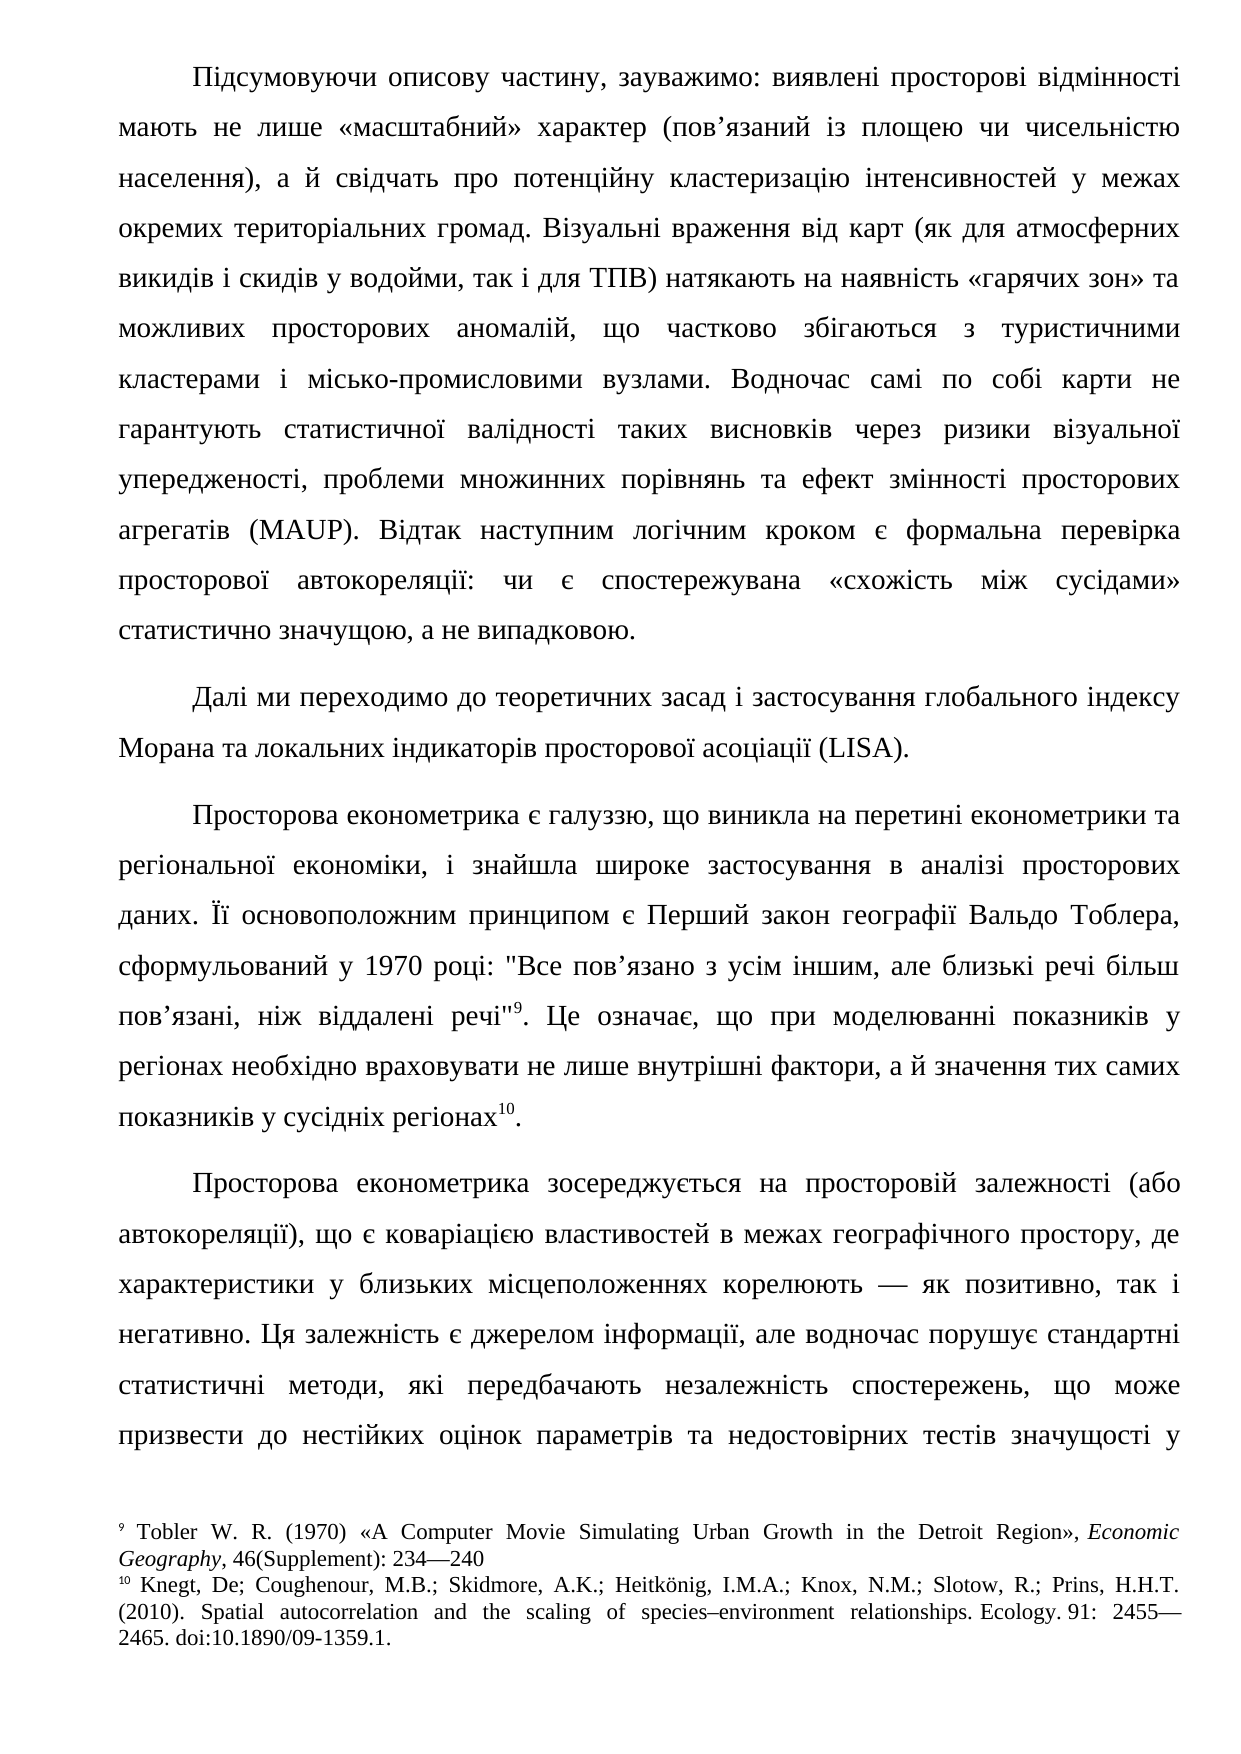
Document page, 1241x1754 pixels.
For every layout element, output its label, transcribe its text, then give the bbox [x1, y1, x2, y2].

text Далі ми переходимо до теоретичних засад і застосування глобального індексу Морана та локальних індикаторів просторової асоціації (LISA). [118, 679, 1181, 763]
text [118, 1166, 1181, 1451]
text Просторова економетрика є галуззю, що виникла на перетині економетрики та регіональної економіки, і знайшла широке застосування в аналізі просторових даних. Її основоположним принципом є Перший закон географії Вальдо Тоблера, сформульований у 1970 році: "Все пов’язано з усім іншим, але близькі речі більш пов’язані, ніж віддалені речі". Це означає, що при моделюванні показників у регіонах необхідно враховувати не лише внутрішні фактори, а й значення тих самих показників у сусідніх регіонах. [118, 797, 1181, 1132]
text Підсумовуючи описову частину, зауважимо: виявлені просторові відмінності мають не лише «масштабний» характер (пов’язаний із площею чи чисельністю населення), а й свідчать про потенційну кластеризацію інтенсивностей у межах окремих територіальних громад. Візуальні враження від карт (як для атмосферних викидів і скидів у водойми, так і для ТПВ) натякають на наявність «гарячих зон» та можливих просторових аномалій, що частково збігаються з туристичними кластерами і місько-промисловими вузлами. Водночас самі по собі карти не гарантують статистичної валідності таких висновків через ризики візуальної упередженості, проблеми множинних порівнянь та ефект змінності просторових агрегатів (MAUP). Відтак наступним логічним кроком є формальна перевірка просторової автокореляції: чи є спостережувана «схожість між сусідами» статистично значущою, а не випадковою. [118, 59, 1181, 646]
